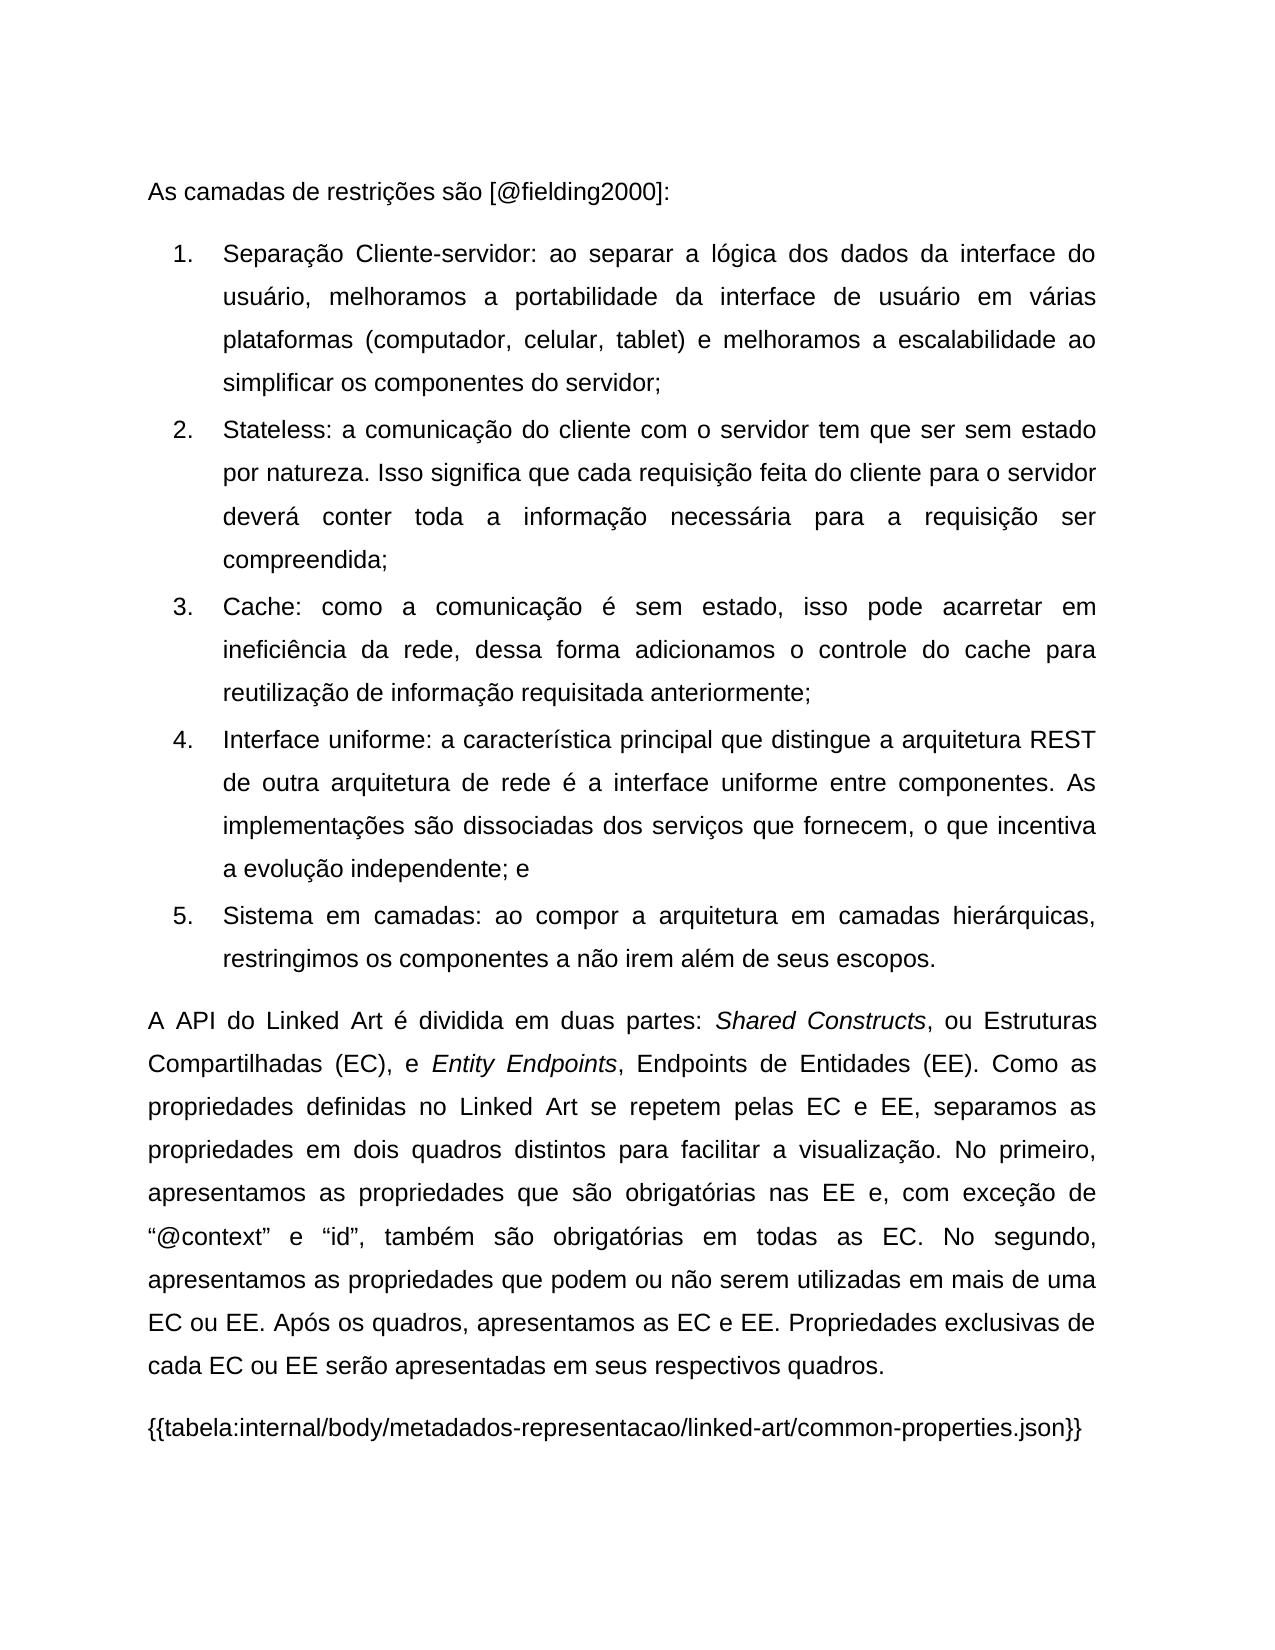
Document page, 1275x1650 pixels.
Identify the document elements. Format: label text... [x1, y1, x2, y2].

text As camadas de restrições são [@fielding2000]: [148, 177, 1098, 206]
text A API do Linked Art é dividida em duas partes: Shared Constructs, ou Estruturas Compartilhadas (EC), e Entity Endpoints, Endpoints de Entidades (EE). Como as propriedades definidas no Linked Art se repetem pelas EC e EE, separamos as propriedades em dois quadros distintos para facilitar a visualização. No primeiro, apresentamos as propriedades que são obrigatórias nas EE e, com exceção de “@context” e “id”, também são obrigatórias em todas as EC. No segundo, apresentamos as propriedades que podem ou não serem utilizadas em mais de uma EC ou EE. Após os quadros, apresentamos as EC e EE. Propriedades exclusivas de cada EC ou EE serão apresentadas em seus respectivos quadros. [148, 1006, 1098, 1380]
list Sistema em camadas: ao compor a arquitetura em camadas hierárquicas, restringimos os componentes a não irem além de seus escopos. [173, 901, 1098, 973]
list Cache: como a comunicação é sem estado, isso pode acarretar em ineficiência da rede, dessa forma adicionamos o controle do cache para reutilização de informação requisitada anteriormente; [173, 592, 1098, 707]
text {{tabela:internal/body/metadados-representacao/linked-art/common-properties.json}} [148, 1413, 1098, 1442]
list Separação Cliente-servidor: ao separar a lógica dos dados da interface do usuário, melhoramos a portabilidade da interface de usuário em várias plataformas (computador, celular, tablet) e melhoramos a escalabilidade ao simplificar os componentes do servidor; [173, 239, 1098, 397]
list Stateless: a comunicação do cliente com o servidor tem que ser sem estado por natureza. Isso significa que cada requisição feita do cliente para o servidor deverá conter toda a informação necessária para a requisição ser compreendida; [173, 415, 1098, 573]
list Interface uniforme: a característica principal que distingue a arquitetura REST de outra arquitetura de rede é a interface uniforme entre componentes. As implementações são dissociadas dos serviços que fornecem, o que incentiva a evolução independente; e [173, 725, 1098, 883]
